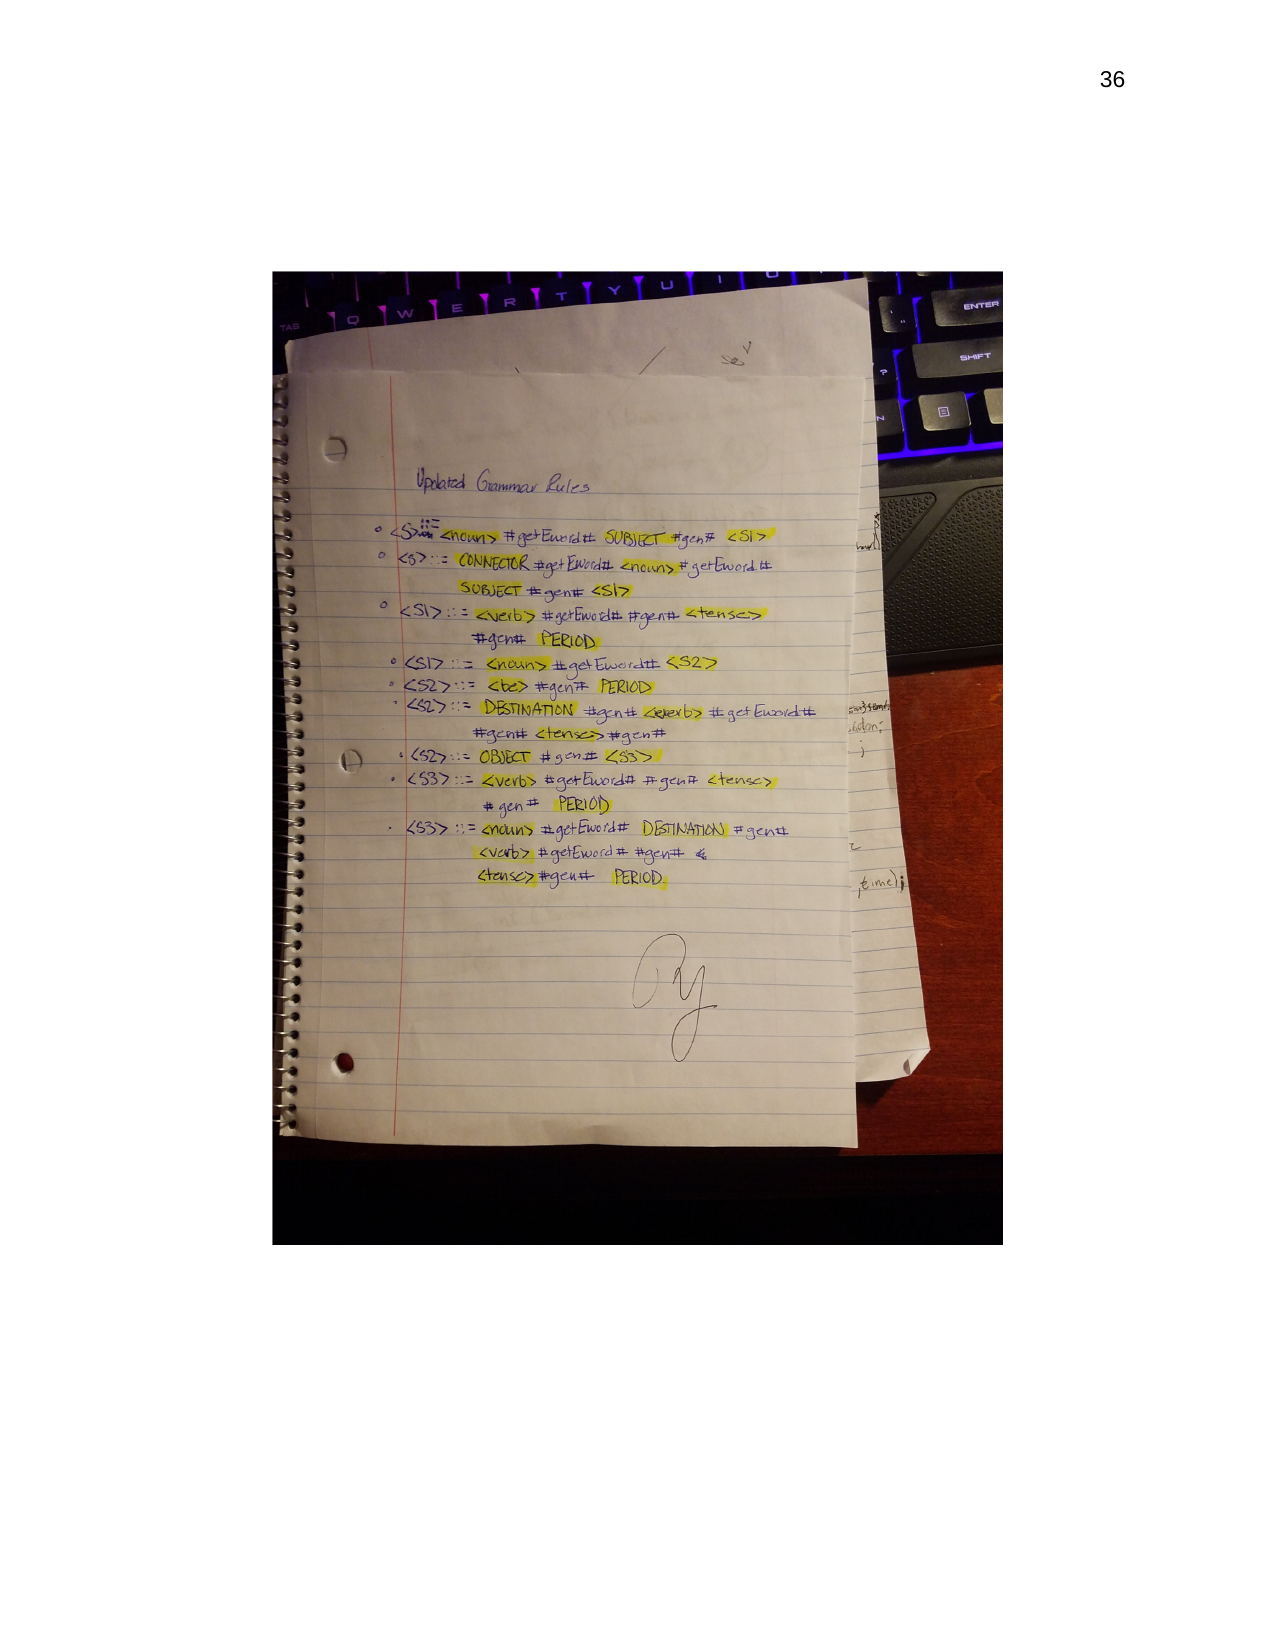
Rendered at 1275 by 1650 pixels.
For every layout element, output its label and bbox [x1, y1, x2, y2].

picture [273, 273, 1003, 1244]
